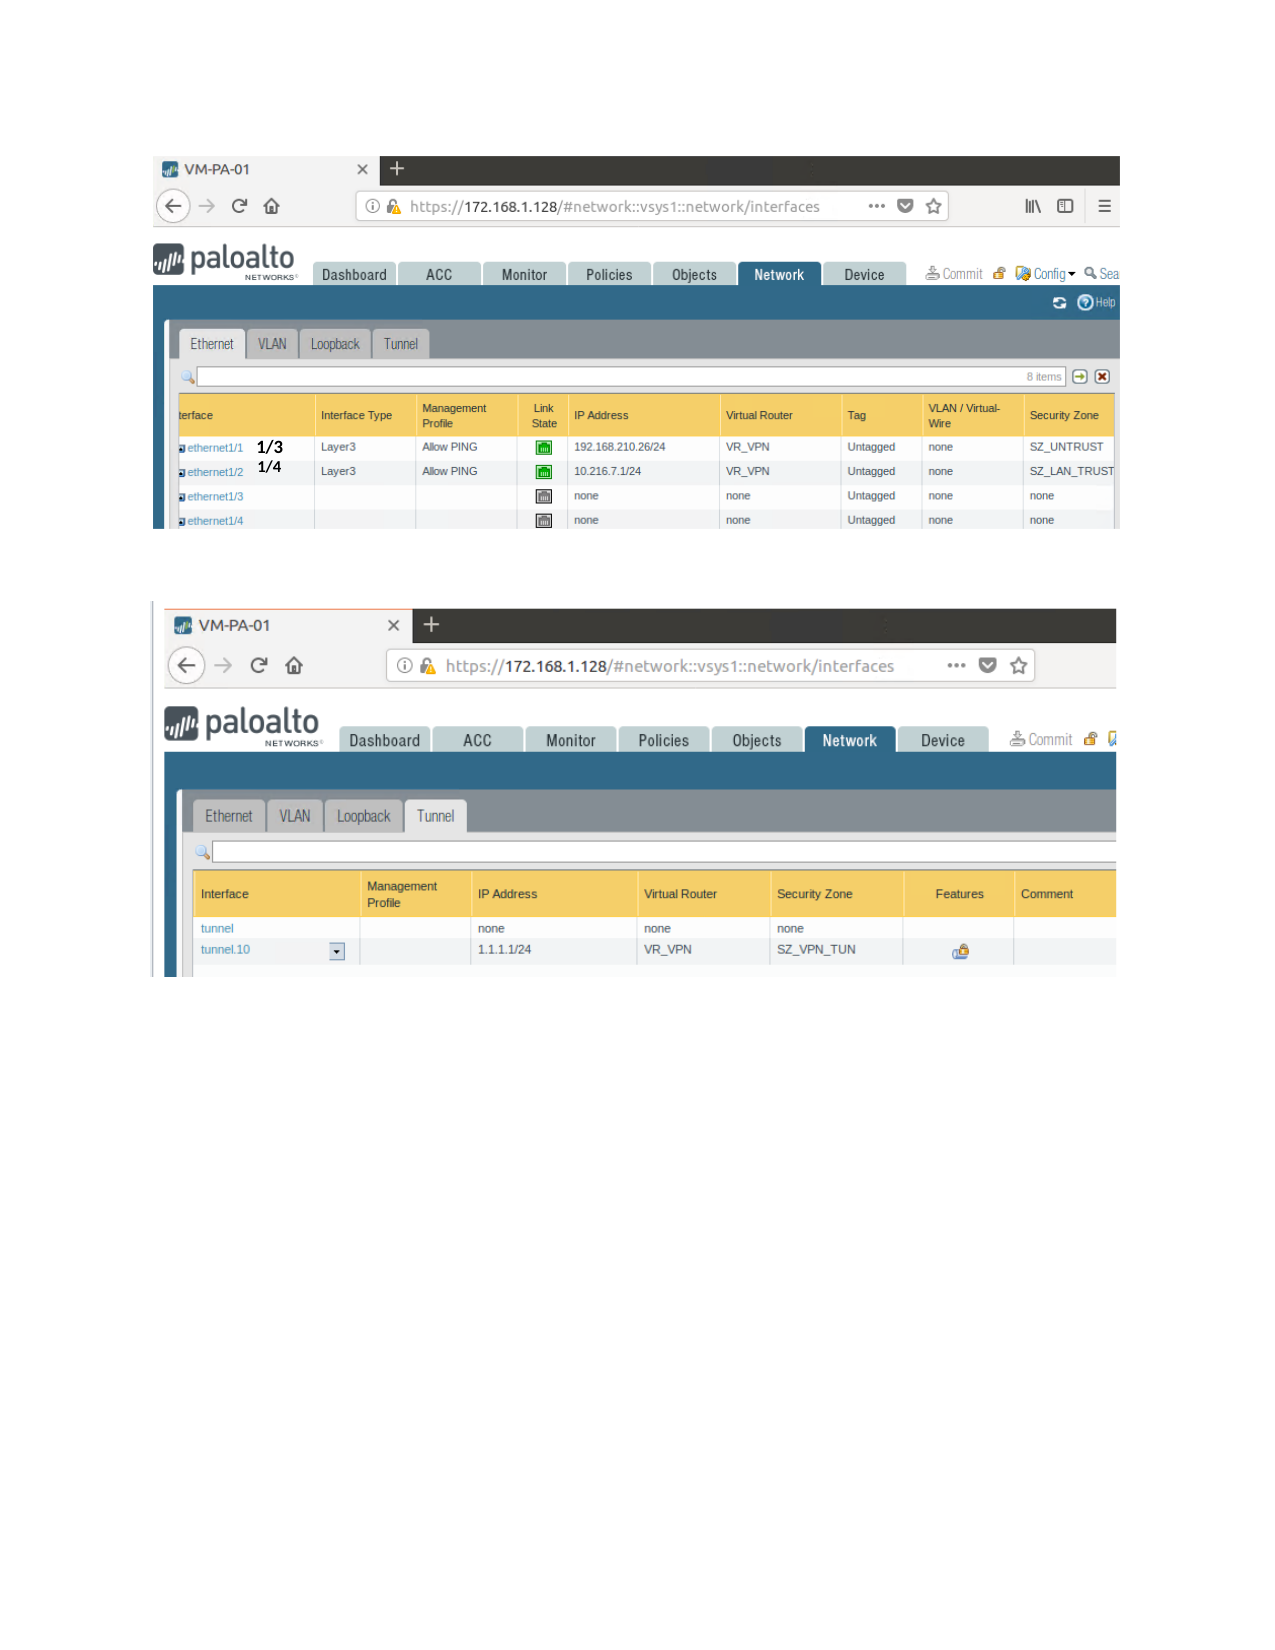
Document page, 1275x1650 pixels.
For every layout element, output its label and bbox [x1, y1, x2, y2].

picture [150, 601, 1124, 977]
picture [150, 150, 1125, 536]
